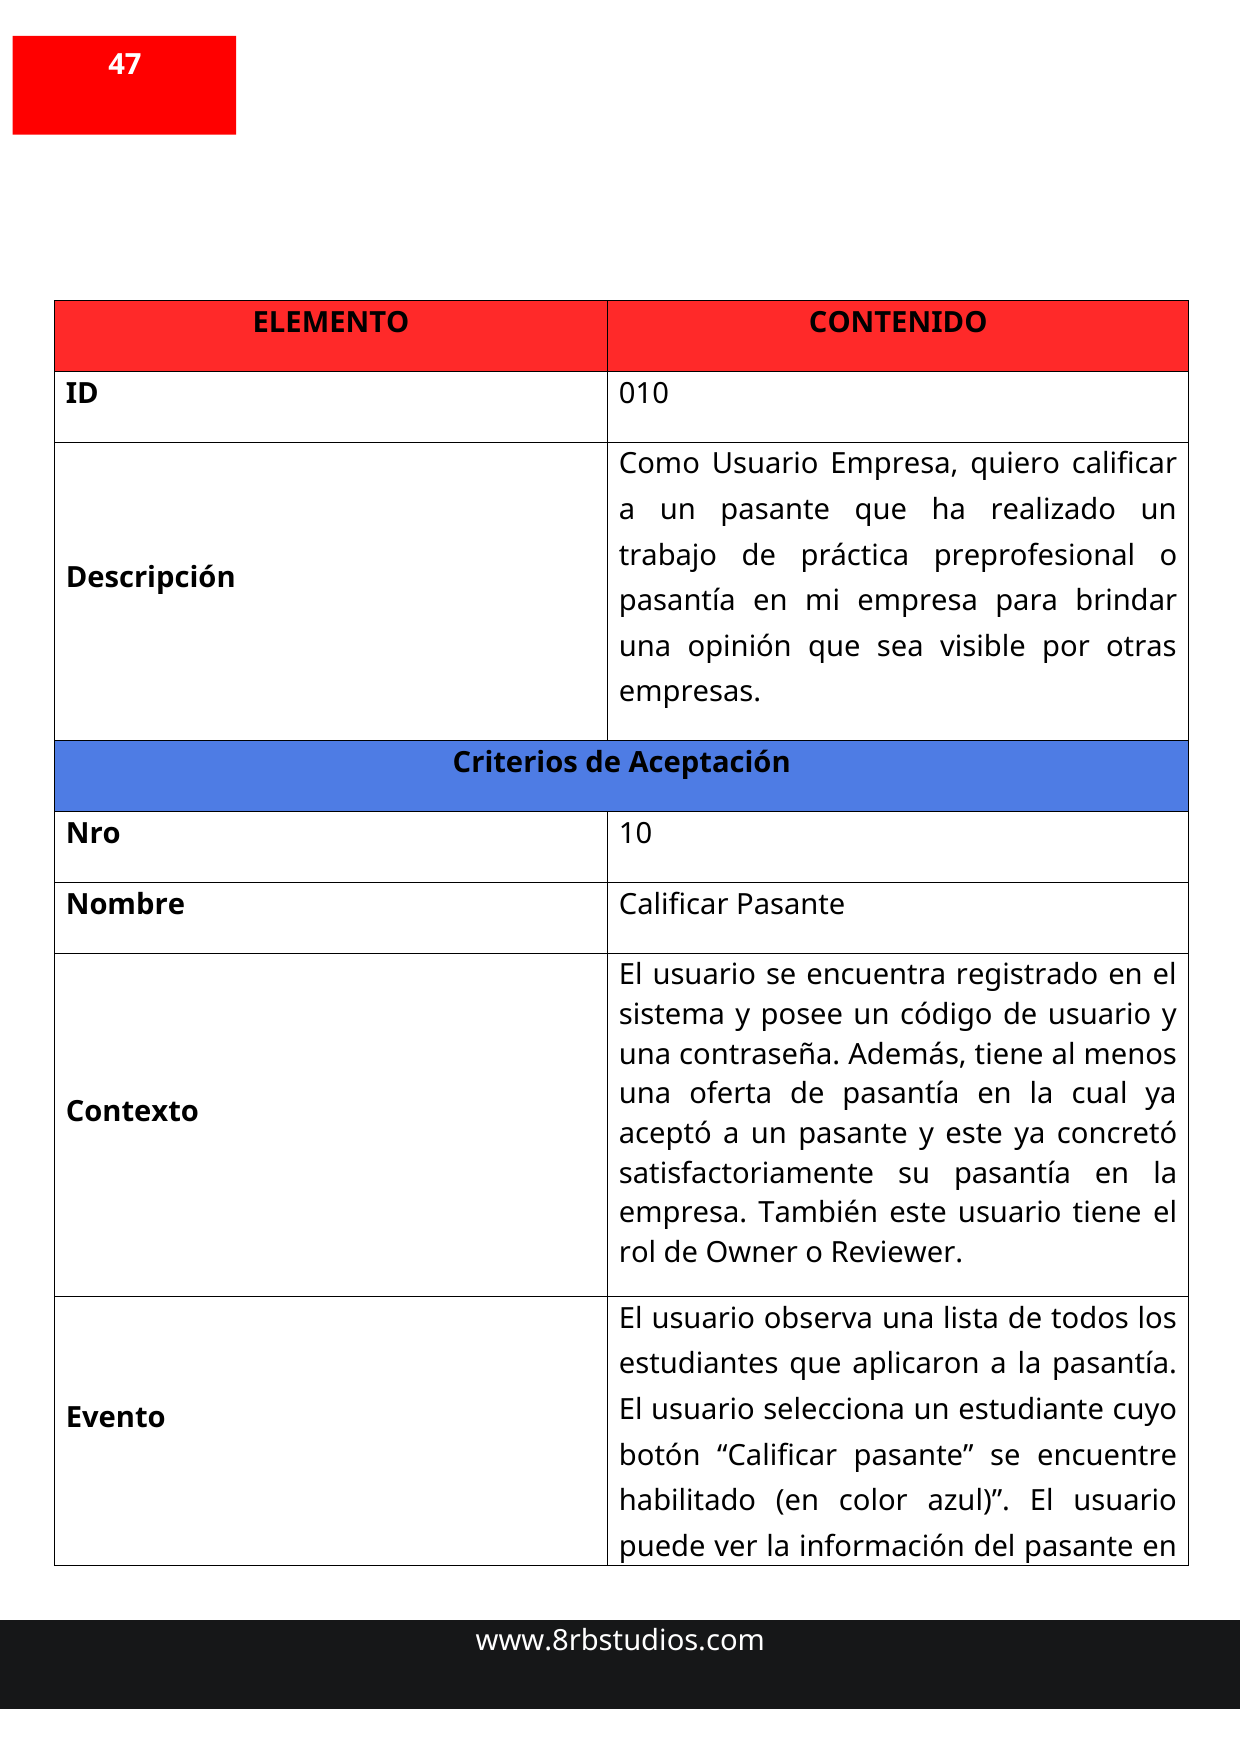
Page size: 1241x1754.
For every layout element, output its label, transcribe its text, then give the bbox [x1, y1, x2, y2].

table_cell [608, 1297, 1188, 1565]
table_cell Nombre [55, 883, 607, 953]
table_cell 10 [608, 812, 1188, 882]
table_cell Descripción [55, 443, 607, 740]
table_header CONTENIDO [608, 301, 1188, 371]
table_cell Contexto [55, 954, 607, 1296]
table_cell Criterios de Aceptación [55, 741, 1188, 811]
table_cell Nro [55, 812, 607, 882]
table_header ELEMENTO [55, 301, 607, 371]
table_cell ID [55, 372, 607, 442]
table_cell 010 [608, 372, 1188, 442]
table_cell Calificar Pasante [608, 883, 1188, 953]
table_cell El usuario se encuentra registrado en el sistema y posee un código de usuario y una contraseña. Además, tiene al menos una oferta de pasantía en la cual ya aceptó a un pasante y este ya concretó satisfactoriamente su pasantía en la empresa. También este usuario tiene el rol de Owner o Reviewer. [608, 954, 1188, 1296]
table_cell Como Usuario Empresa, quiero calificar a un pasante que ha realizado un trabajo de práctica preprofesional o pasantía en mi empresa para brindar una opinión que sea visible por otras empresas. [608, 443, 1188, 740]
table_cell Evento [55, 1297, 607, 1565]
